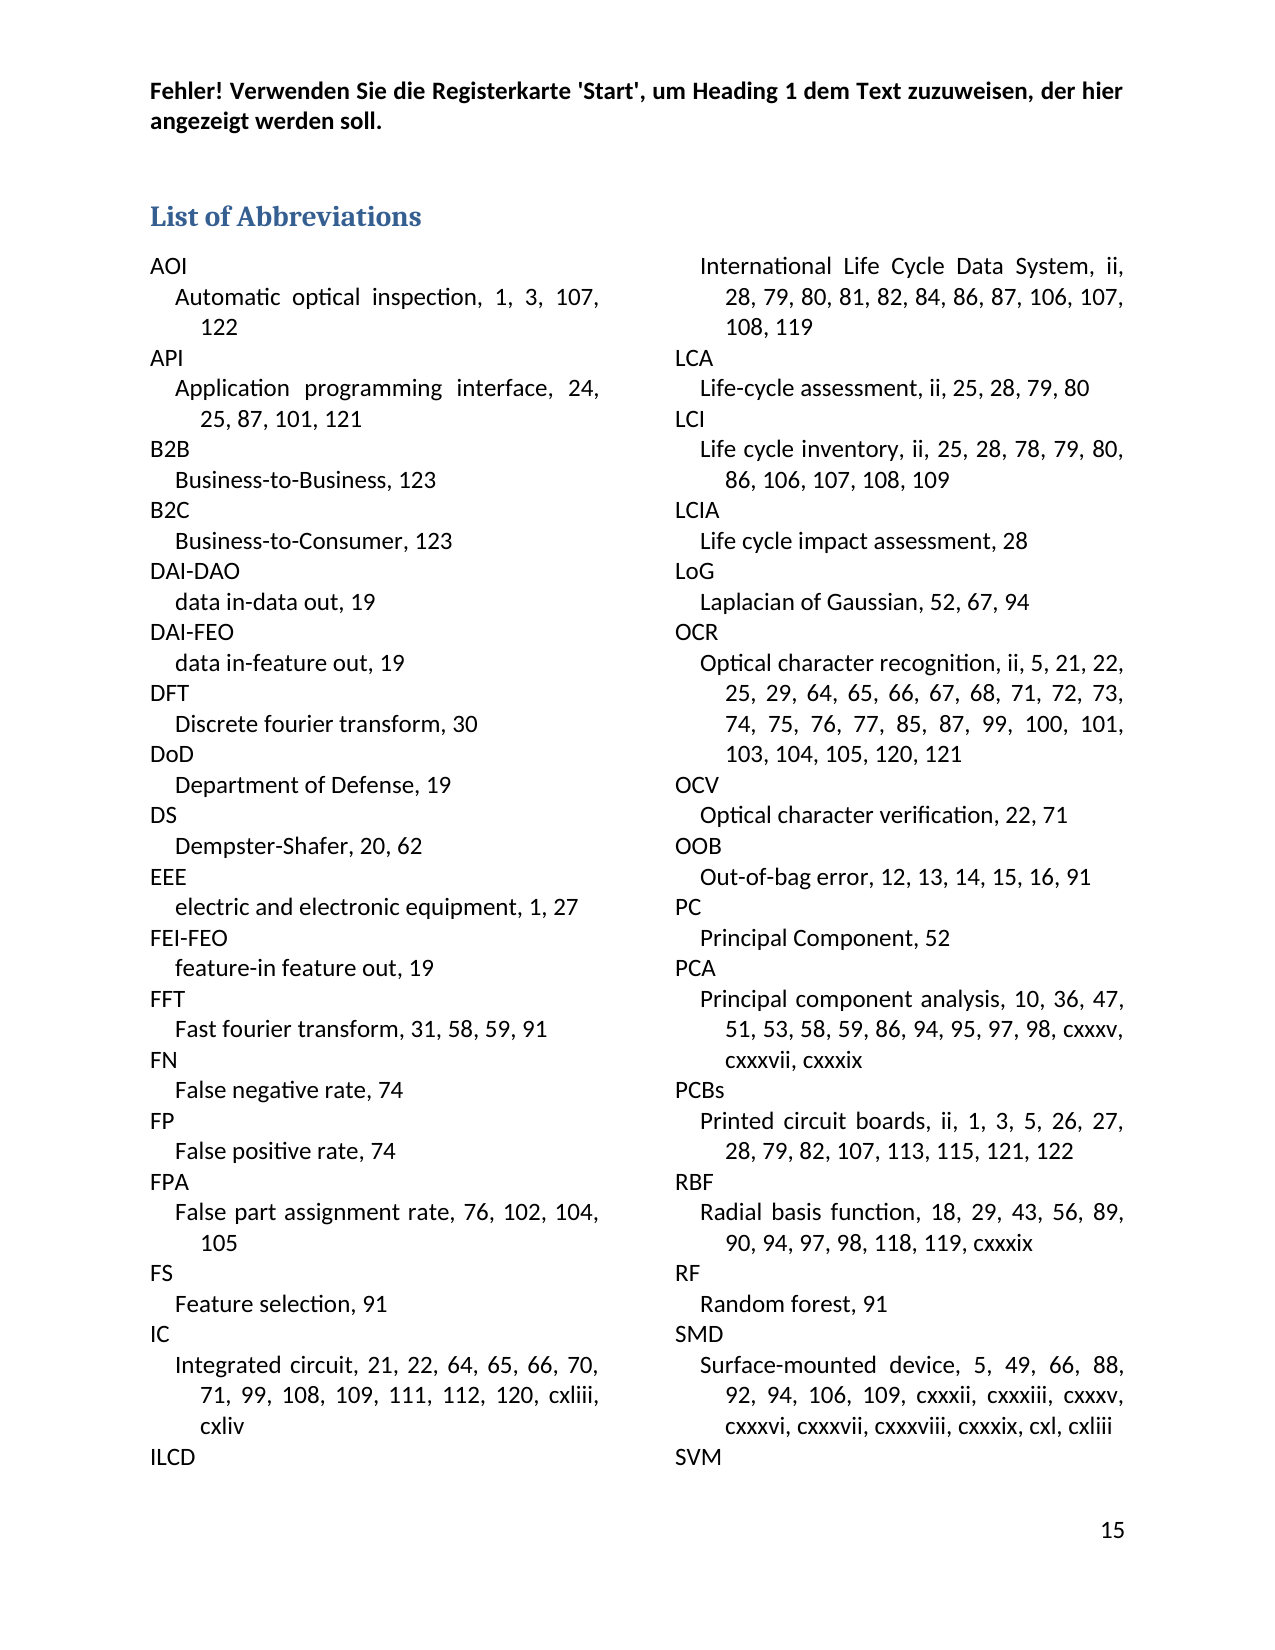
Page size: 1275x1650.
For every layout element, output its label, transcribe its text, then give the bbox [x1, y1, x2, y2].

text electric and electronic equipment, 1, 27 [175, 891, 600, 922]
text RF [675, 1257, 1125, 1288]
text data in-data out, 19 [175, 586, 600, 617]
text Application programming interface, 24, 25, 87, 101, 121 [175, 372, 600, 433]
text DFT [150, 678, 600, 708]
text EEE [150, 861, 600, 891]
text SMD [675, 1318, 1125, 1349]
text Discrete fourier transform, 30 [175, 708, 600, 739]
text False negative rate, 74 [175, 1074, 600, 1105]
text DoD [150, 739, 600, 769]
text DAI-DAO [150, 556, 600, 586]
text Automatic optical inspection, 1, 3, 107, 122 [175, 281, 600, 342]
text SVM [675, 1441, 1125, 1471]
text data in-feature out, 19 [175, 647, 600, 678]
text FFT [150, 983, 600, 1013]
text Business-to-Business, 123 [175, 464, 600, 494]
text Optical character verification, 22, 71 [700, 800, 1125, 830]
text Laplacian of Gaussian, 52, 67, 94 [700, 586, 1125, 617]
text Dempster-Shafer, 20, 62 [175, 830, 600, 861]
text RBF [675, 1166, 1125, 1196]
text Life cycle impact assessment, 28 [700, 525, 1125, 556]
text Principal component analysis, 10, 36, 47, 51, 53, 58, 59, 86, 94, 95, 97, 98, cxxxv, cxxxvii, cxxxix [700, 983, 1125, 1074]
text Life cycle inventory, ii, 25, 28, 78, 79, 80, 86, 106, 107, 108, 109 [700, 433, 1125, 494]
text Feature selection, 91 [175, 1288, 600, 1318]
text Random forest, 91 [700, 1288, 1125, 1318]
text PCA [675, 952, 1125, 983]
text Principal Component, 52 [700, 922, 1125, 952]
text Surface-mounted device, 5, 49, 66, 88, 92, 94, 106, 109, cxxxii, cxxxiii, cxxxv, cxxxvi, cxxxvii, cxxxviii, cxxxix, cxl, cxliii [700, 1349, 1125, 1441]
text AOI [150, 250, 600, 281]
text False part assignment rate, 76, 102, 104, 105 [175, 1196, 600, 1257]
text ILCD [150, 1441, 600, 1471]
text LCA [675, 342, 1125, 372]
text FN [150, 1044, 600, 1074]
text False positive rate, 74 [175, 1135, 600, 1166]
text OOB [675, 830, 1125, 861]
text PCBs [675, 1074, 1125, 1105]
text feature-in feature out, 19 [175, 952, 600, 983]
text Out-of-bag error, 12, 13, 14, 15, 16, 91 [700, 861, 1125, 891]
text Integrated circuit, 21, 22, 64, 65, 66, 70, 71, 99, 108, 109, 111, 112, 120, cxliii, cxliv [175, 1349, 600, 1441]
text OCV [675, 769, 1125, 800]
text Department of Defense, 19 [175, 769, 600, 800]
subtitle List of Abbreviations [150, 200, 1125, 233]
text Fast fourier transform, 31, 58, 59, 91 [175, 1013, 600, 1044]
text LCIA [675, 494, 1125, 525]
text Printed circuit boards, ii, 1, 3, 5, 26, 27, 28, 79, 82, 107, 113, 115, 121, 122 [700, 1105, 1125, 1166]
text DAI-FEO [150, 617, 600, 647]
text B2B [150, 433, 600, 464]
text IC [150, 1318, 600, 1349]
text FPA [150, 1166, 600, 1196]
text Business-to-Consumer, 123 [175, 525, 600, 556]
text FEI-FEO [150, 922, 600, 952]
text Optical character recognition, ii, 5, 21, 22, 25, 29, 64, 65, 66, 67, 68, 71, 72, 73, 74, 75, 76, 77, 85, 87, 99, 100, 101, 103, 104, 105, 120, 121 [700, 647, 1125, 769]
text FS [150, 1257, 600, 1288]
text International Life Cycle Data System, ii, 28, 79, 80, 81, 82, 84, 86, 87, 106, 107, 108, 119 [700, 250, 1125, 342]
text DS [150, 800, 600, 830]
text LoG [675, 556, 1125, 586]
text FP [150, 1105, 600, 1135]
text API [150, 342, 600, 372]
text OCR [675, 617, 1125, 647]
text B2C [150, 494, 600, 525]
text Life-cycle assessment, ii, 25, 28, 79, 80 [700, 372, 1125, 403]
text PC [675, 891, 1125, 922]
text LCI [675, 403, 1125, 433]
text Radial basis function, 18, 29, 43, 56, 89, 90, 94, 97, 98, 118, 119, cxxxix [700, 1196, 1125, 1257]
